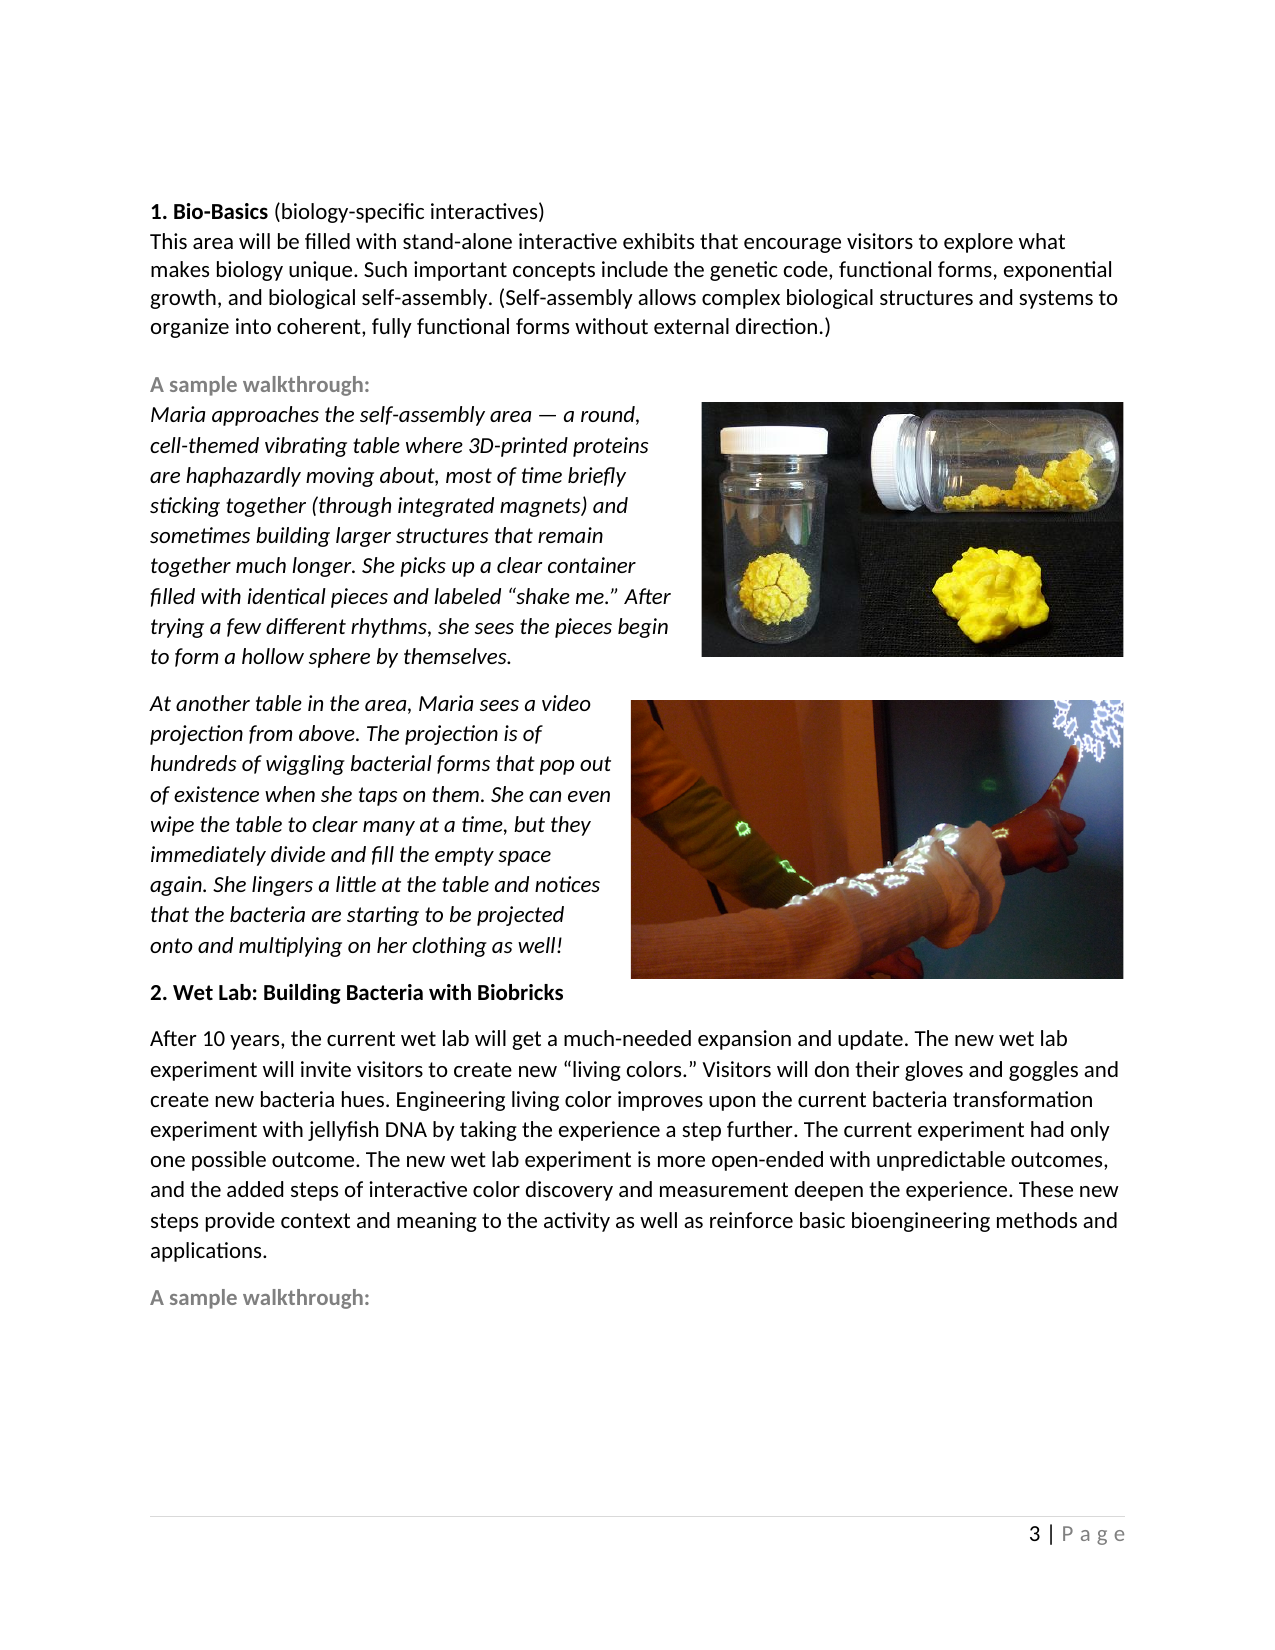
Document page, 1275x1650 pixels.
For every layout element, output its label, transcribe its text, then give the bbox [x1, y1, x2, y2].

text After 10 years, the current wet lab will get a much-needed expansion and update. The new wet lab experiment will invite visitors to create new “living colors.” Visitors will don their gloves and goggles and create new bacteria hues. Engineering living color improves upon the current bacteria transformation experiment with jellyfish DNA by taking the experience a step further. The current experiment had only one possible outcome. The new wet lab experiment is more open-ended with unpredictable outcomes, and the added steps of interactive color discovery and measurement deepen the experience. These new steps provide context and meaning to the activity as well as reinforce basic bioengineering methods and applications. [150, 1024, 1125, 1264]
picture [630, 700, 1124, 979]
text A sample walkthrough: [150, 1283, 1125, 1311]
subtitle 1. Bio-Basics (biology-specific interactives) [150, 197, 1125, 225]
text A sample walkthrough: [150, 370, 1125, 398]
text 2. Wet Lab: Building Bacteria with Biobricks [150, 978, 1125, 1006]
picture [701, 402, 1124, 657]
text This area will be filled with stand-alone interactive exhibits that encourage visitors to explore what makes biology unique. Such important concepts include the genetic code, functional forms, exponential growth, and biological self-assembly. (Self-assembly allows complex biological structures and systems to organize into coherent, fully functional forms without external direction.) [150, 227, 1125, 340]
